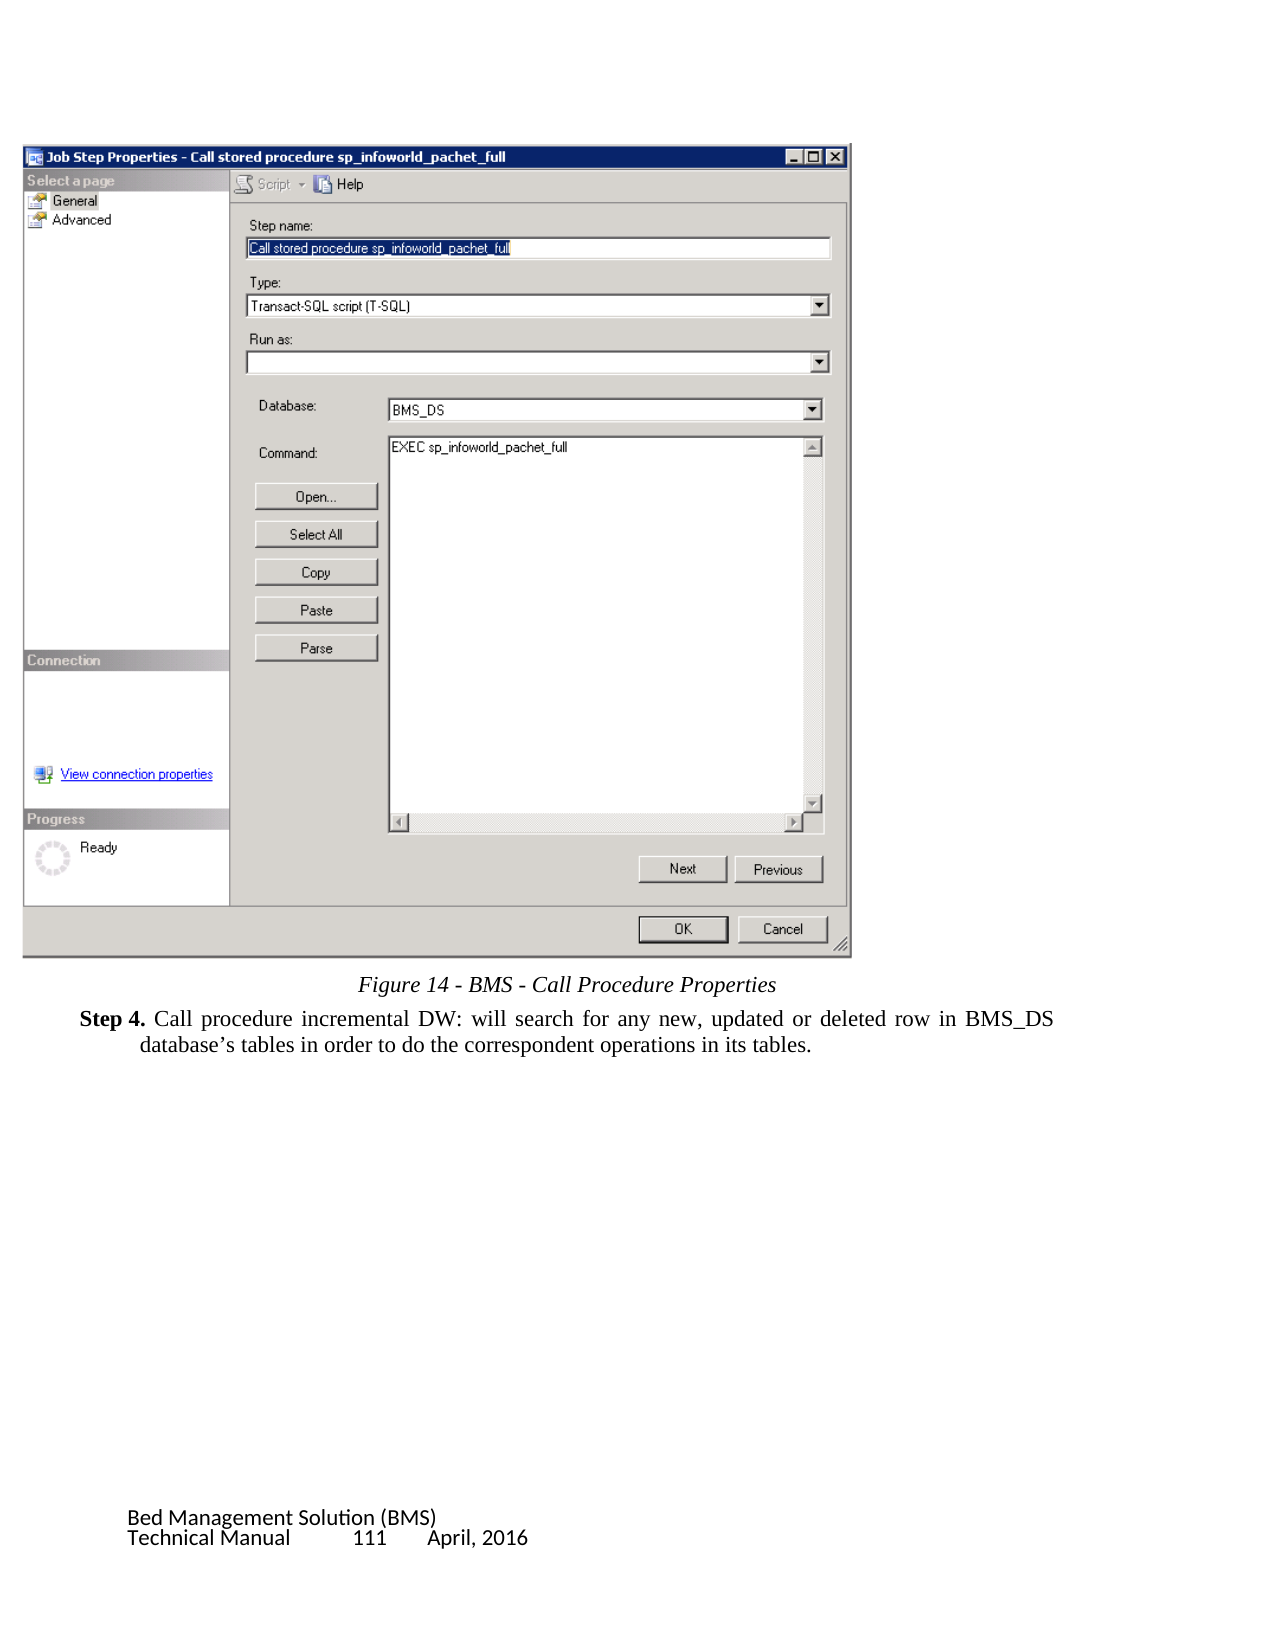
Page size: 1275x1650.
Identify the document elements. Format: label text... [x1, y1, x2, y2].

text Figure 14 - BMS - Call Procedure Properties [358, 971, 1148, 997]
text Step 4. Call procedure incremental DW: will search for any new, updated or deleted row in BMS_DS database’s tables in order to do the correspondent operations in its tables. [79, 1005, 1148, 1058]
picture [22, 143, 852, 959]
